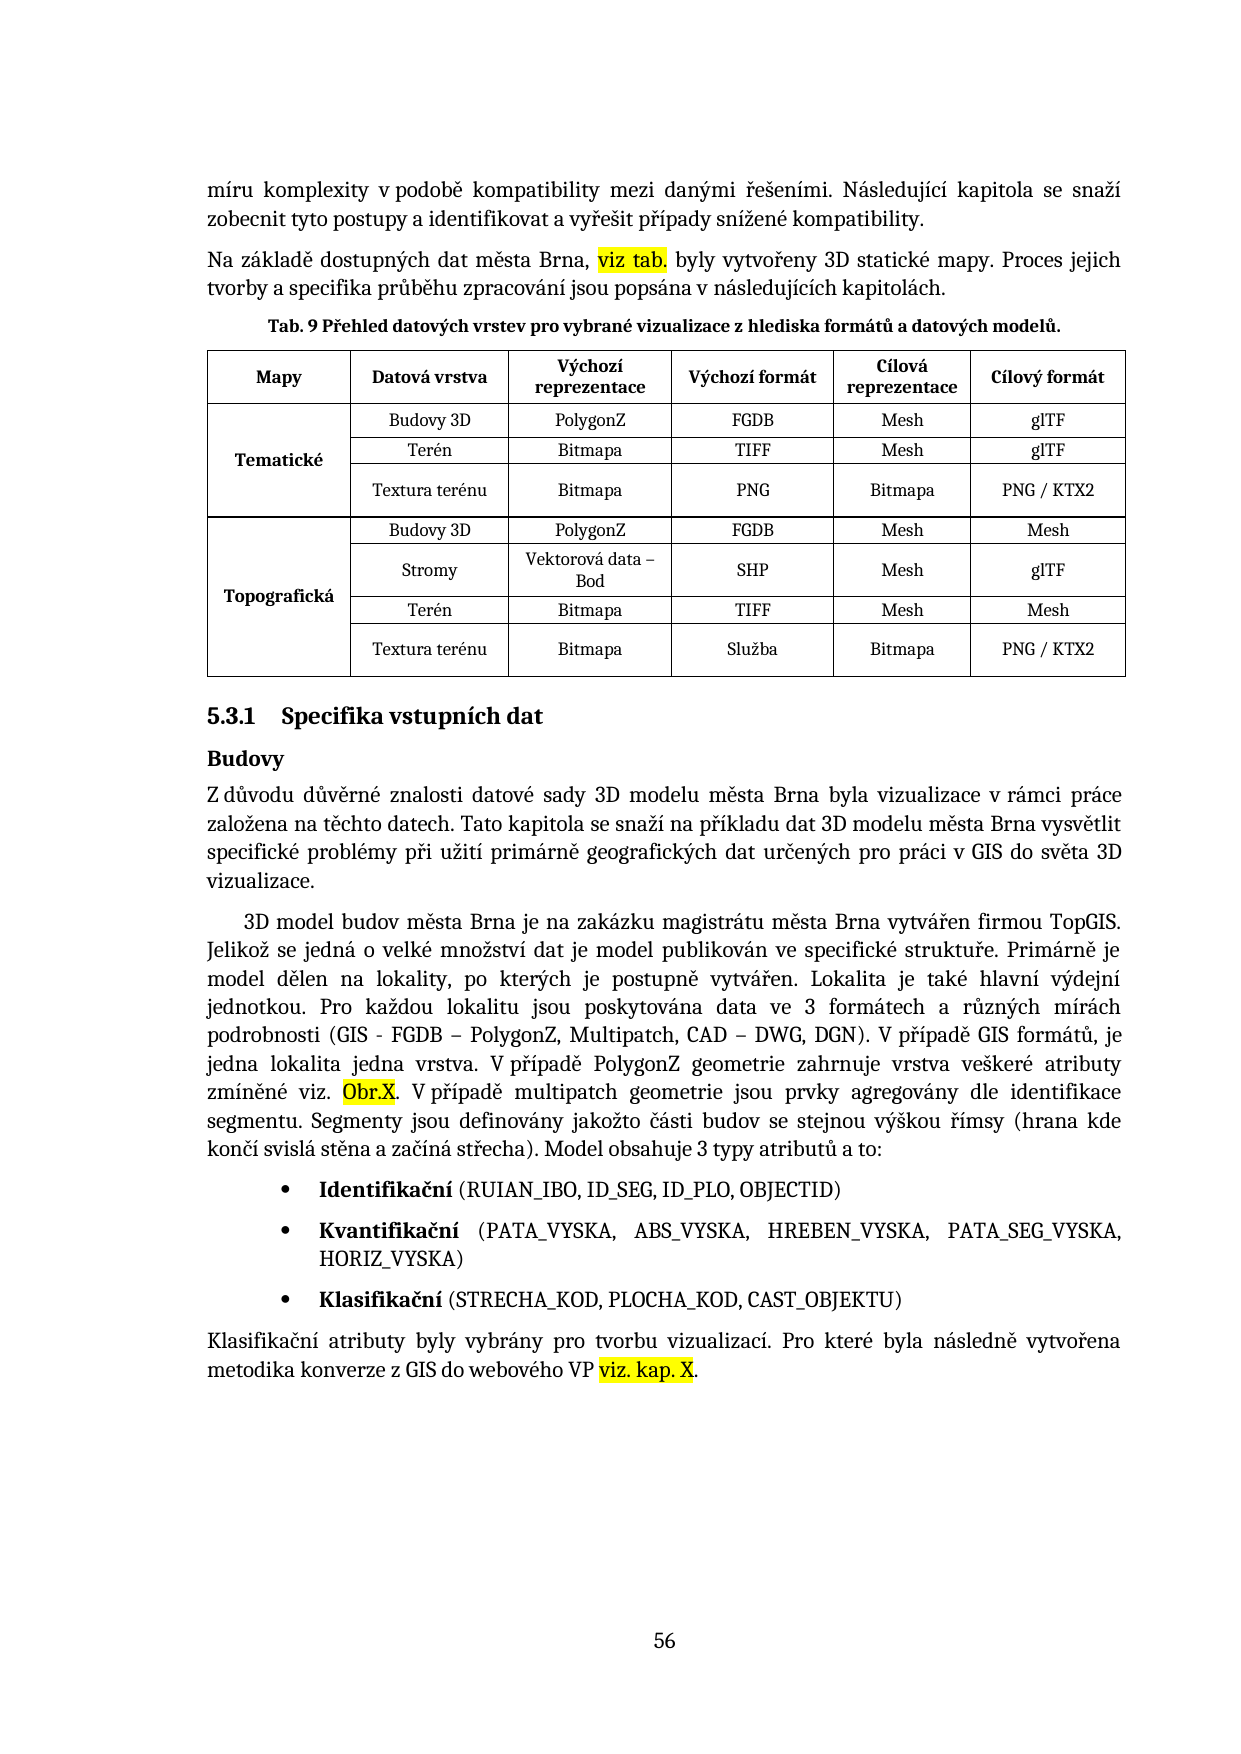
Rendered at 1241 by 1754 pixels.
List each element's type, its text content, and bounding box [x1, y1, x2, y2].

text Tab. 9 Přehled datových vrstev pro vybrané vizualizace z hlediska formátů a datových modelů. [207, 316, 1122, 337]
table_cell glTF [971, 404, 1125, 437]
table_cell Terén [351, 597, 508, 623]
table_cell Bitmapa [509, 597, 671, 623]
list Identifikační (RUIAN_IBO, ID_SEG, ID_PLO, OBJECTID) [281, 1177, 1122, 1203]
table_cell Bitmapa [834, 464, 970, 516]
table_cell Bitmapa [509, 624, 671, 676]
table_header Cílová reprezentace [834, 351, 970, 403]
table_cell SHP [672, 544, 833, 596]
table_cell Topografická [208, 518, 350, 676]
table_cell Textura terénu [351, 464, 508, 516]
subtitle Specifika vstupních dat [207, 702, 1122, 731]
table_cell PNG / KTX2 [971, 624, 1125, 676]
table_cell Budovy 3D [351, 404, 508, 437]
table_cell Mesh [834, 597, 970, 623]
table_cell Mesh [834, 518, 970, 543]
table_header Datová vrstva [351, 351, 508, 403]
text Na základě dostupných dat města Brna, viz tab. byly vytvořeny 3D statické mapy. Proces jejich tvorby a specifika průběhu zpracování jsou popsána v následujících kapitolách. [207, 247, 1122, 301]
table_cell Vektorová data – Bod [509, 544, 671, 596]
table_cell Mesh [834, 404, 970, 437]
list Klasifikační (STRECHA_KOD, PLOCHA_KOD, CAST_OBJEKTU) [281, 1287, 1122, 1313]
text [207, 177, 1122, 232]
text Z důvodu důvěrné znalosti datové sady 3D modelu města Brna byla vizualizace v rámci práce založena na těchto datech. Tato kapitola se snaží na příkladu dat 3D modelu města Brna vysvětlit specifické problémy při užití primárně geografických dat určených pro práci v GIS do světa 3D vizualizace. [207, 782, 1122, 894]
table_cell glTF [971, 544, 1125, 596]
table_header Výchozí reprezentace [509, 351, 671, 403]
table_cell PNG [672, 464, 833, 516]
table_header Mapy [208, 351, 350, 403]
table_cell Mesh [834, 438, 970, 463]
table_cell Tematické [208, 404, 350, 516]
table_header Výchozí formát [672, 351, 833, 403]
table_cell Mesh [834, 544, 970, 596]
table_cell Bitmapa [834, 624, 970, 676]
table_cell Bitmapa [509, 438, 671, 463]
table_cell FGDB [672, 404, 833, 437]
table_cell Terén [351, 438, 508, 463]
table_cell Mesh [971, 597, 1125, 623]
text Budovy [207, 745, 1122, 772]
text 3D model budov města Brna je na zakázku magistrátu města Brna vytvářen firmou TopGIS. Jelikož se jedná o velké množství dat je model publikován ve specifické struktuře. Primárně je model dělen na lokality, po kterých je postupně vytvářen. Lokalita je také hlavní výdejní jednotkou. Pro každou lokalitu jsou poskytována data ve 3 formátech a různých mírách podrobnosti (GIS - FGDB – PolygonZ, Multipatch, CAD – DWG, DGN). V případě GIS formátů, je jedna lokalita jedna vrstva. V případě PolygonZ geometrie zahrnuje vrstva veškeré atributy zmíněné viz. Obr.X. V případě multipatch geometrie jsou prvky agregovány dle identifikace segmentu. Segmenty jsou definovány jakožto části budov se stejnou výškou římsy (hrana kde končí svislá stěna a začíná střecha). Model obsahuje 3 typy atributů a to: [207, 908, 1122, 1162]
table_cell Služba [672, 624, 833, 676]
table_cell PolygonZ [509, 518, 671, 543]
table_cell PNG / KTX2 [971, 464, 1125, 516]
table_cell TIFF [672, 438, 833, 463]
list Kvantifikační (PATA_VYSKA, ABS_VYSKA, HREBEN_VYSKA, PATA_SEG_VYSKA, HORIZ_VYSKA) [281, 1218, 1122, 1273]
table_cell Stromy [351, 544, 508, 596]
table_cell glTF [971, 438, 1125, 463]
table_cell Bitmapa [509, 464, 671, 516]
table_cell TIFF [672, 597, 833, 623]
table_cell Textura terénu [351, 624, 508, 676]
table_cell Budovy 3D [351, 518, 508, 543]
table_cell FGDB [672, 518, 833, 543]
text Klasifikační atributy byly vybrány pro tvorbu vizualizací. Pro které byla následně vytvořena metodika konverze z GIS do webového VP viz. kap. X. [207, 1328, 1122, 1383]
table_header Cílový formát [971, 351, 1125, 403]
table_cell PolygonZ [509, 404, 671, 437]
table_cell Mesh [971, 518, 1125, 543]
